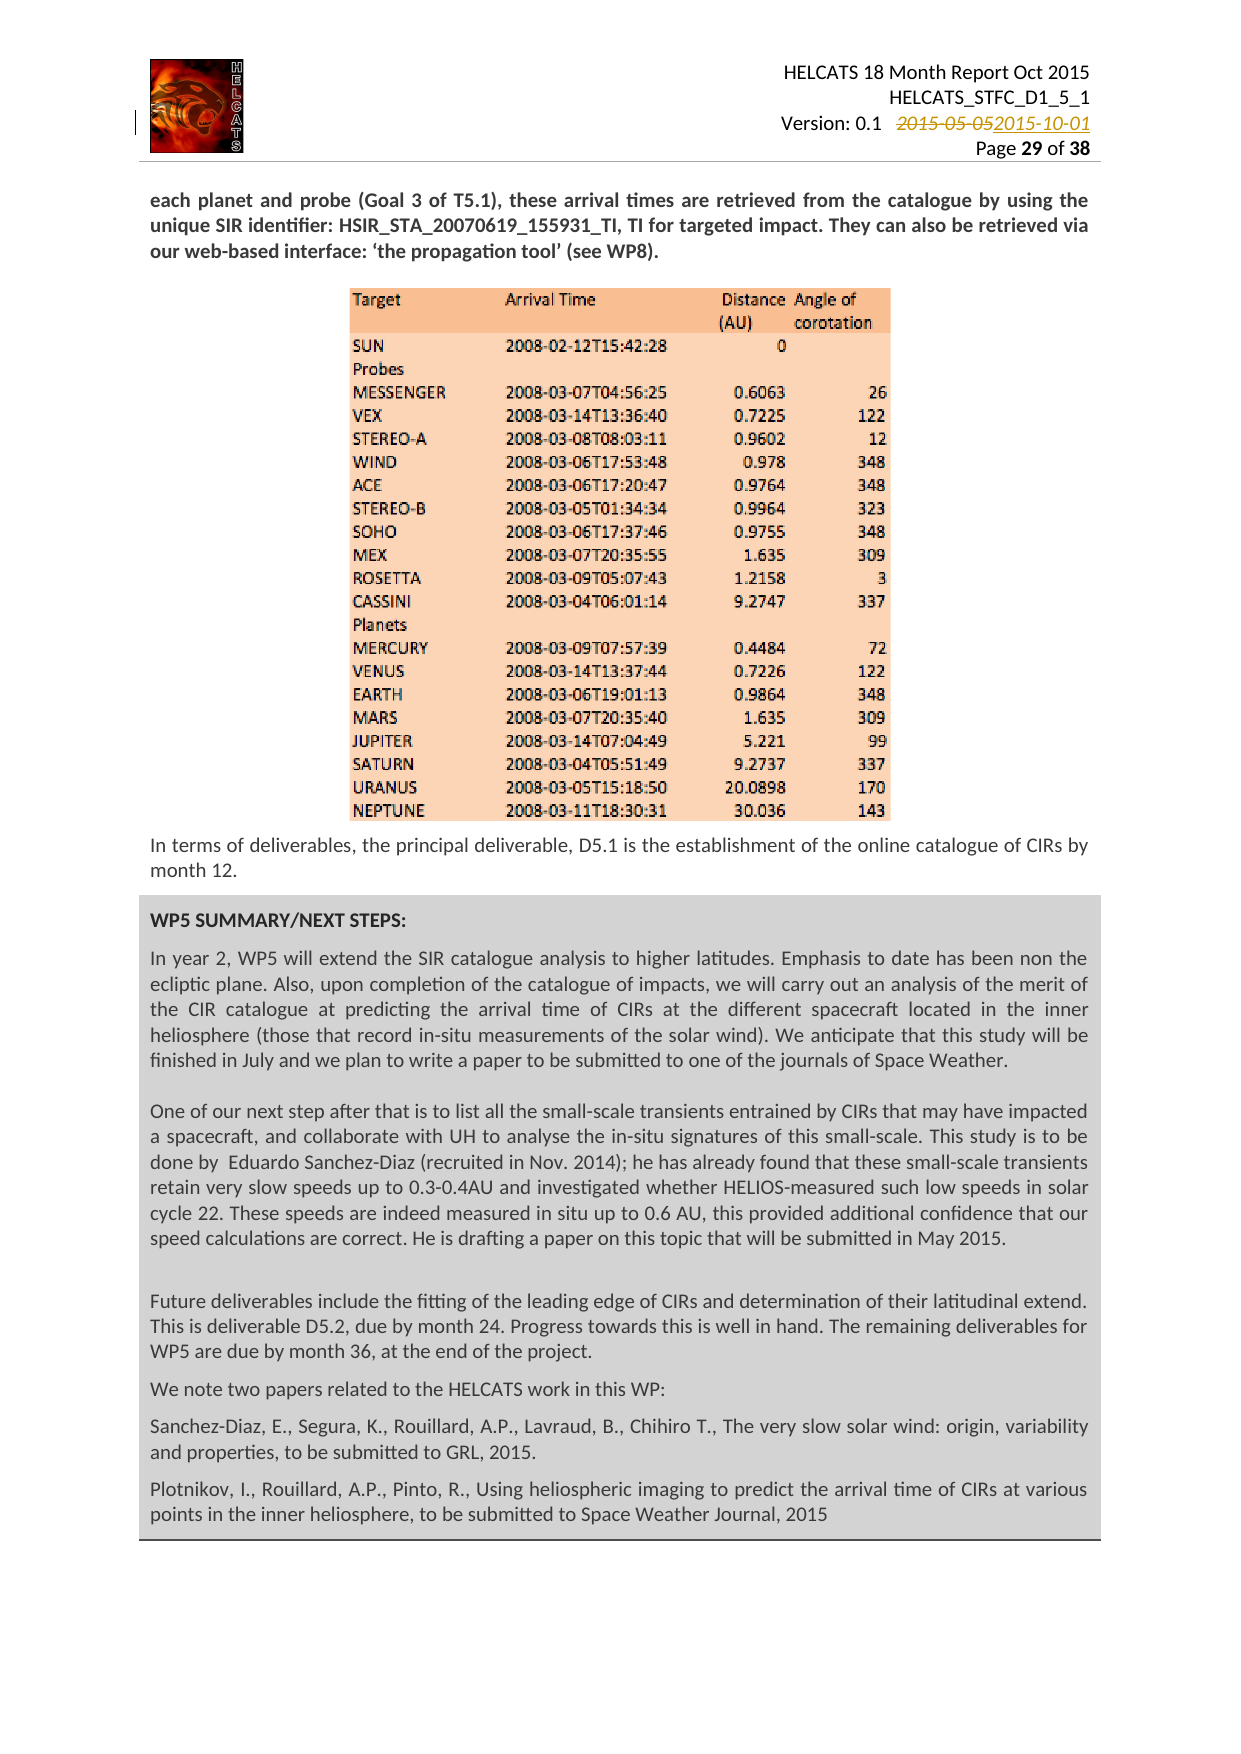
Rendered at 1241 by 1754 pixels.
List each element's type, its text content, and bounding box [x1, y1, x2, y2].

picture [349, 288, 891, 821]
table_cell WP5 SUMMARY/NEXT STEPS: In year 2, WP5 will extend the SIR catalogue analysis to higher latitudes. Emphasis to date has been non the ecliptic plane. Also, upon completion of the catalogue of impacts, we will carry out an analysis of the merit of the CIR catalogue at predicting the arrival time of CIRs at the different spacecraft located in the inner heliosphere (those that record in-situ measurements of the solar wind). We anticipate that this study will be finished in July and we plan to write a paper to be submitted to one of the journals of Space Weather. One of our next step after that is to list all the small-scale transients entrained by CIRs that may have impacted a spacecraft, and collaborate with UH to analyse the in-situ signatures of this small-scale. This study is to be done by Eduardo Sanchez-Diaz (recruited in Nov. 2014); he has already found that these small-scale transients retain very slow speeds up to 0.3-0.4AU and investigated whether HELIOS-measured such low speeds in solar cycle 22. These speeds are indeed measured in situ up to 0.6 AU, this provided additional confidence that our speed calculations are correct. He is drafting a paper on this topic that will be submitted in May 2015. Future deliverables include the fitting of the leading edge of CIRs and determination of their latitudinal extend. This is deliverable D5.2, due by month 24. Progress towards this is well in hand. The remaining deliverables for WP5 are due by month 36, at the end of the project. We note two papers related to the HELCATS work in this WP: Sanchez-Diaz, E., Segura, K., Rouillard, A.P., Lavraud, B., Chihiro T., The very slow solar wind: origin, variability and properties, to be submitted to GRL, 2015. Plotnikov, I., Rouillard, A.P., Pinto, R., Using heliospheric imaging to predict the arrival time of CIRs at various points in the inner heliosphere, to be submitted to Space Weather Journal, 2015 [139, 895, 1101, 1539]
picture [150, 59, 244, 153]
